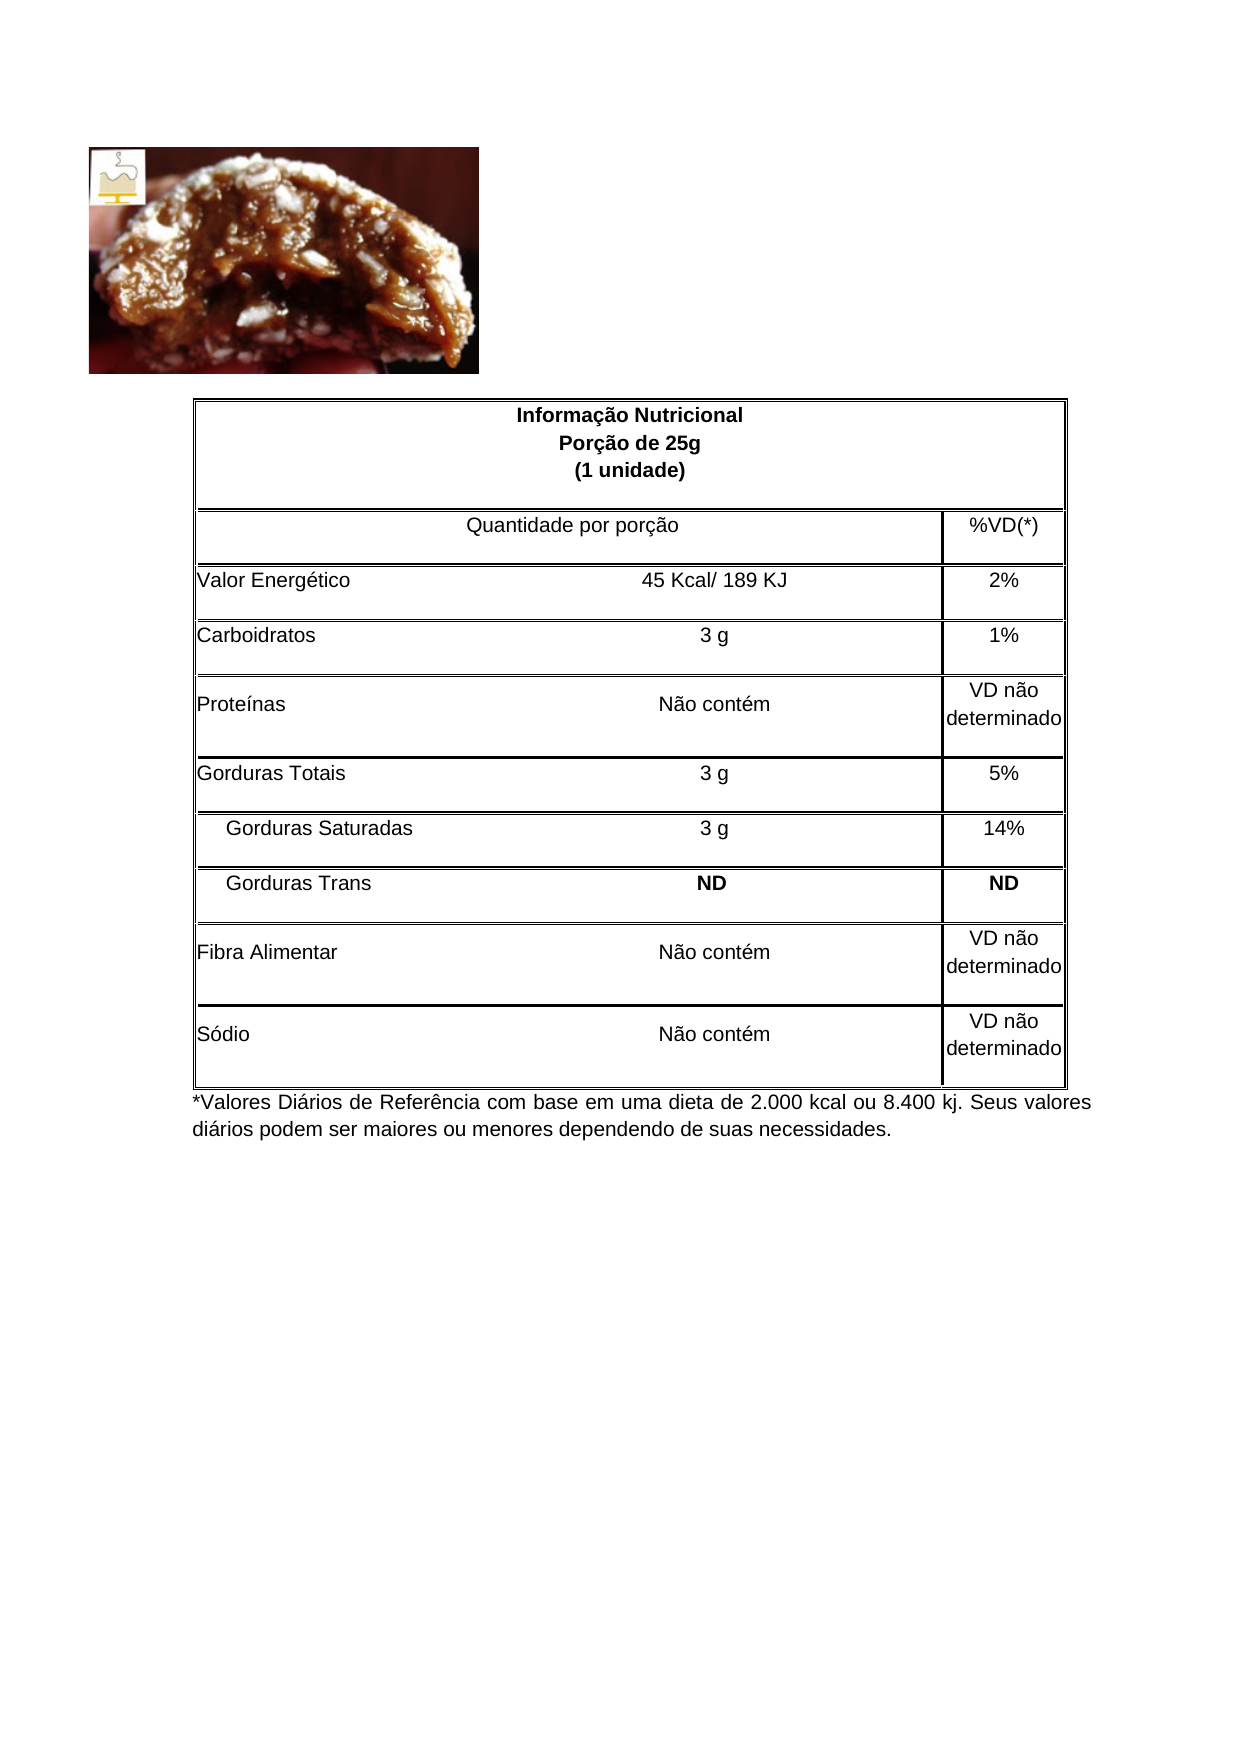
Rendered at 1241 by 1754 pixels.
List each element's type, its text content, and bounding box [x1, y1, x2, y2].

table_cell ND [944, 866, 1065, 921]
table_cell [196, 674, 941, 756]
table_cell [196, 508, 941, 563]
table_cell [196, 563, 941, 618]
table_cell [196, 756, 941, 811]
table_cell 1% [944, 619, 1065, 673]
table_cell [196, 811, 941, 866]
table_cell 2% [944, 563, 1065, 618]
table_cell VD não determinado [942, 1004, 1064, 1086]
table_cell [196, 866, 941, 921]
table_cell [196, 619, 941, 673]
picture [88, 147, 479, 374]
table_cell %VD(*) [944, 508, 1065, 563]
text *Valores Diários de Referência com base em uma dieta de 2.000 kcal ou 8.400 kj. Seus valores diários podem ser maiores ou menores dependendo de suas necessidades. [192, 1089, 1093, 1141]
table_cell 14% [944, 811, 1065, 866]
table_header Informação Nutricional Porção de 25g (1 unidade) [196, 402, 1064, 508]
table_cell [196, 921, 941, 1004]
table_cell 5% [944, 756, 1064, 811]
table_cell VD não determinado [944, 921, 1065, 1004]
table_cell VD não determinado [944, 674, 1065, 756]
table_cell [196, 1004, 942, 1086]
